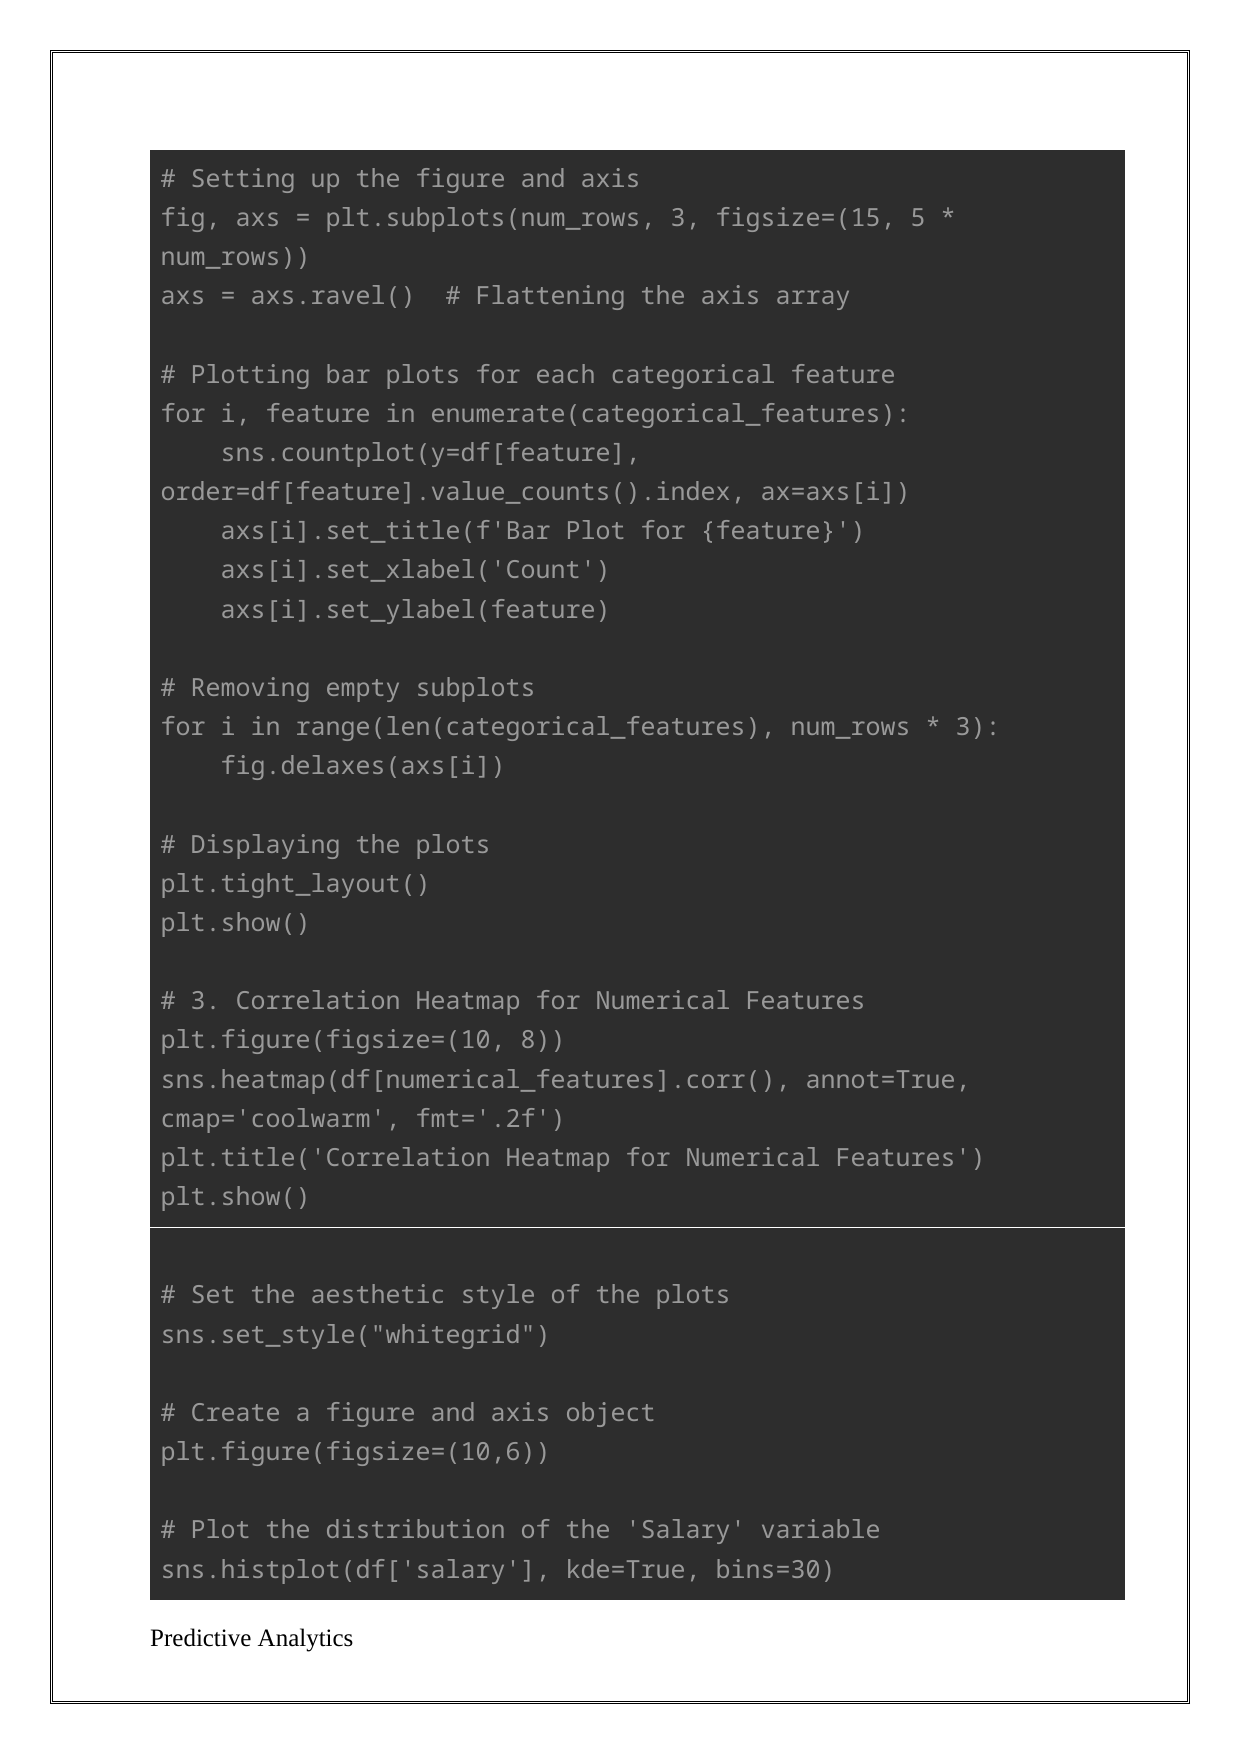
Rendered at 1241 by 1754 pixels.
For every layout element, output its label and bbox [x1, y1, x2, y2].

table_header [150, 150, 1125, 1227]
table_cell [150, 1228, 1125, 1600]
